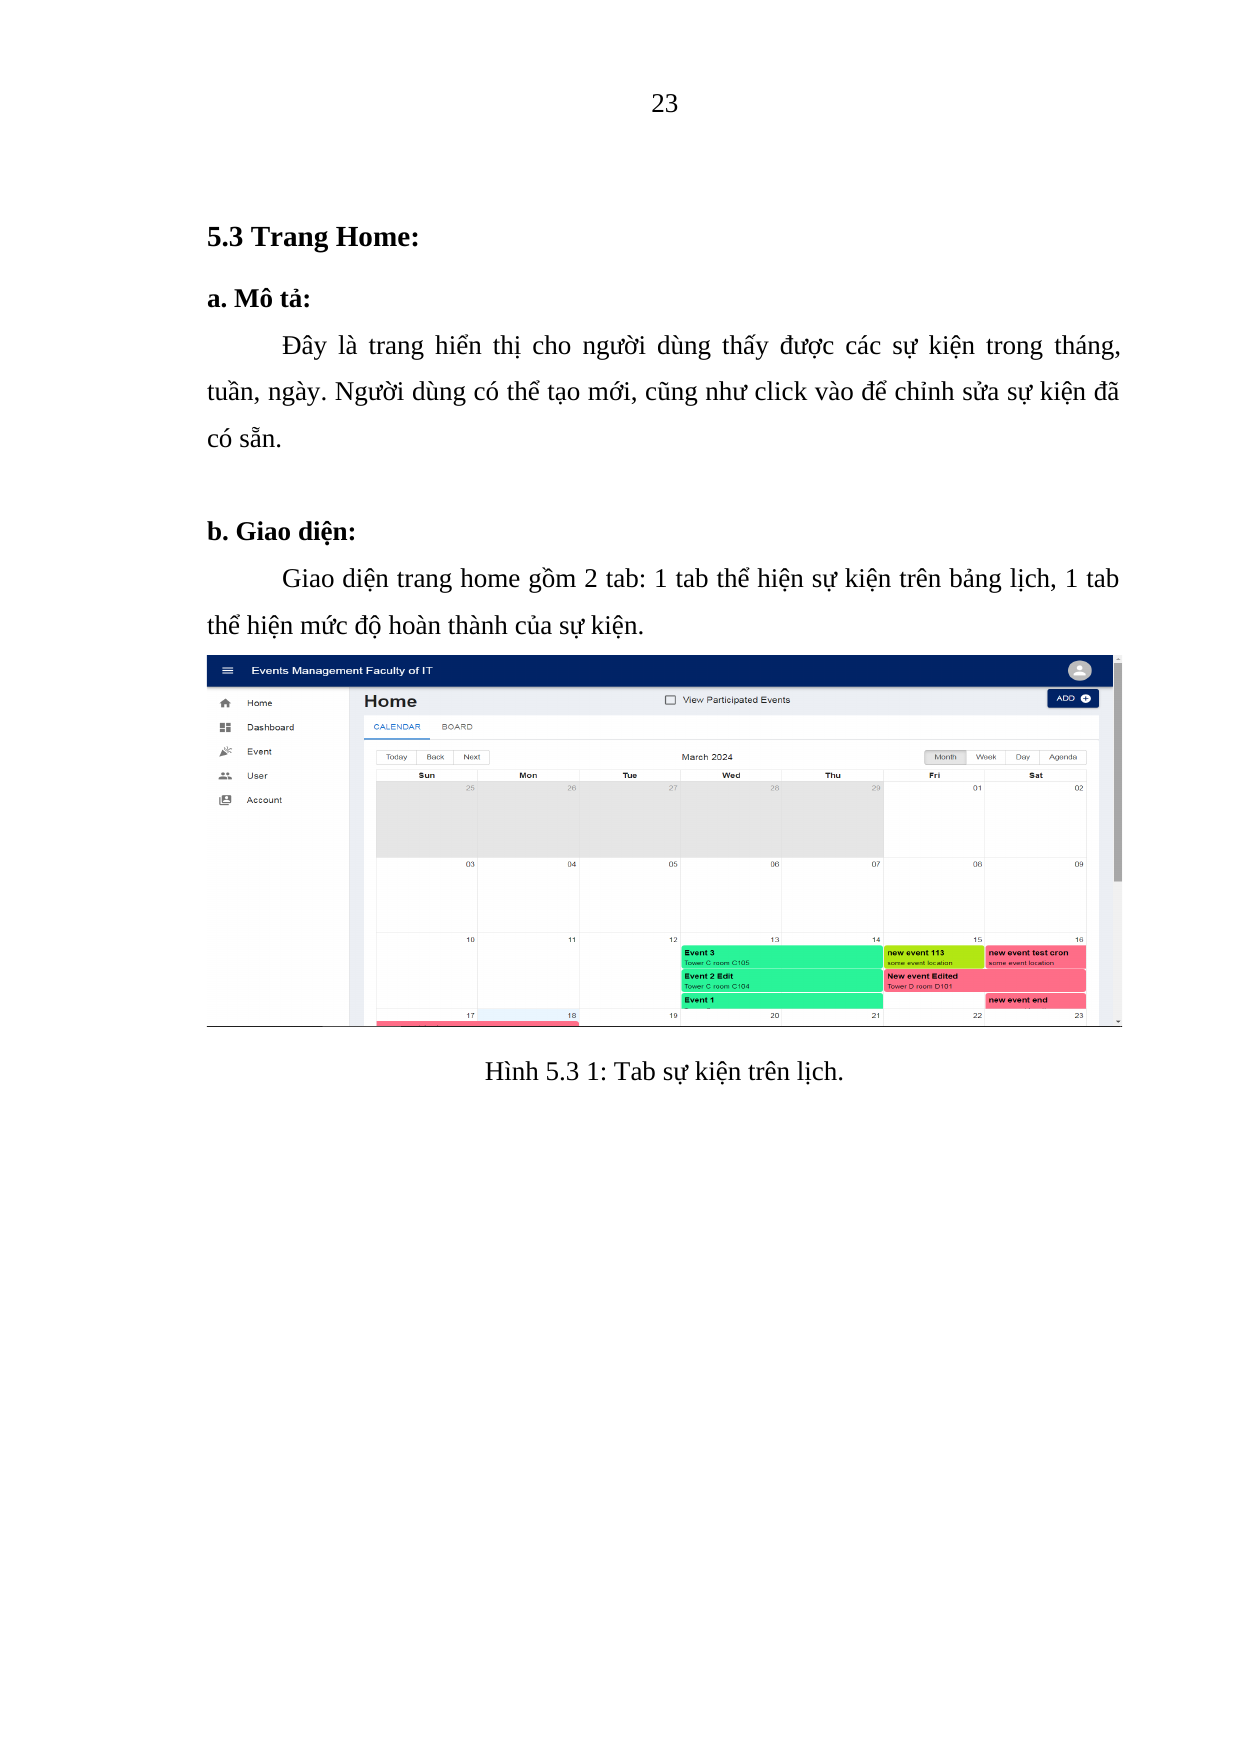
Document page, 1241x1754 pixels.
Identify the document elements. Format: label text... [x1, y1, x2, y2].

text a. Mô tả: [207, 282, 1122, 313]
subtitle Trang Home: [207, 219, 1122, 253]
picture [206, 655, 1123, 1027]
text Đây là trang hiển thị cho người dùng thấy được các sự kiện trong tháng, tuần, ngày. Người dùng có thể tạo mới, cũng như click vào để chỉnh sửa sự kiện đã có sẵn. [207, 329, 1122, 453]
text Giao diện trang home gồm 2 tab: 1 tab thể hiện sự kiện trên bảng lịch, 1 tab thể hiện mức độ hoàn thành của sự kiện. [207, 562, 1122, 640]
text b. Giao diện: [207, 515, 1122, 547]
